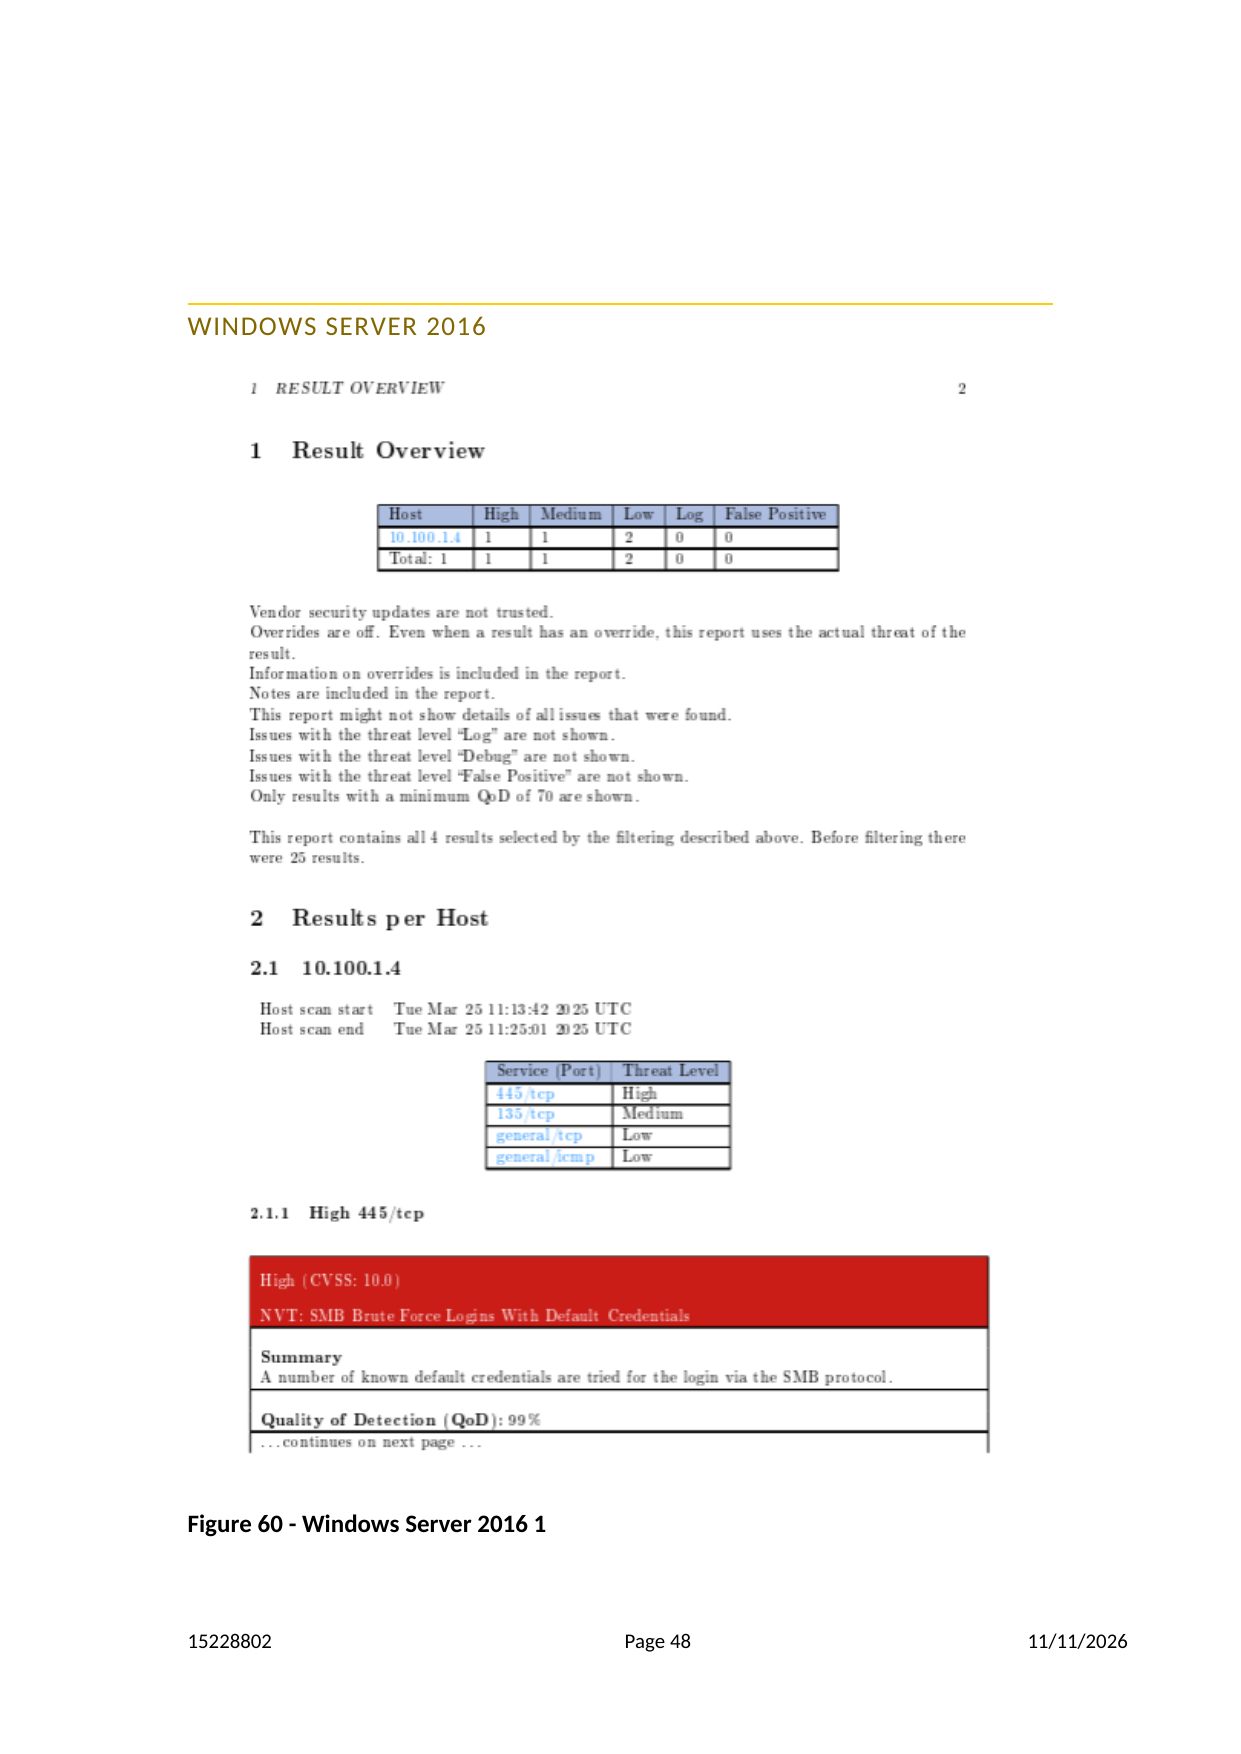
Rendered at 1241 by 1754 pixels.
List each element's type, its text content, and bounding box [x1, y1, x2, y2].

subtitle windows server 2016 [187, 304, 1053, 342]
text Figure 60 - Windows Server 2016 1 [187, 357, 1053, 1538]
